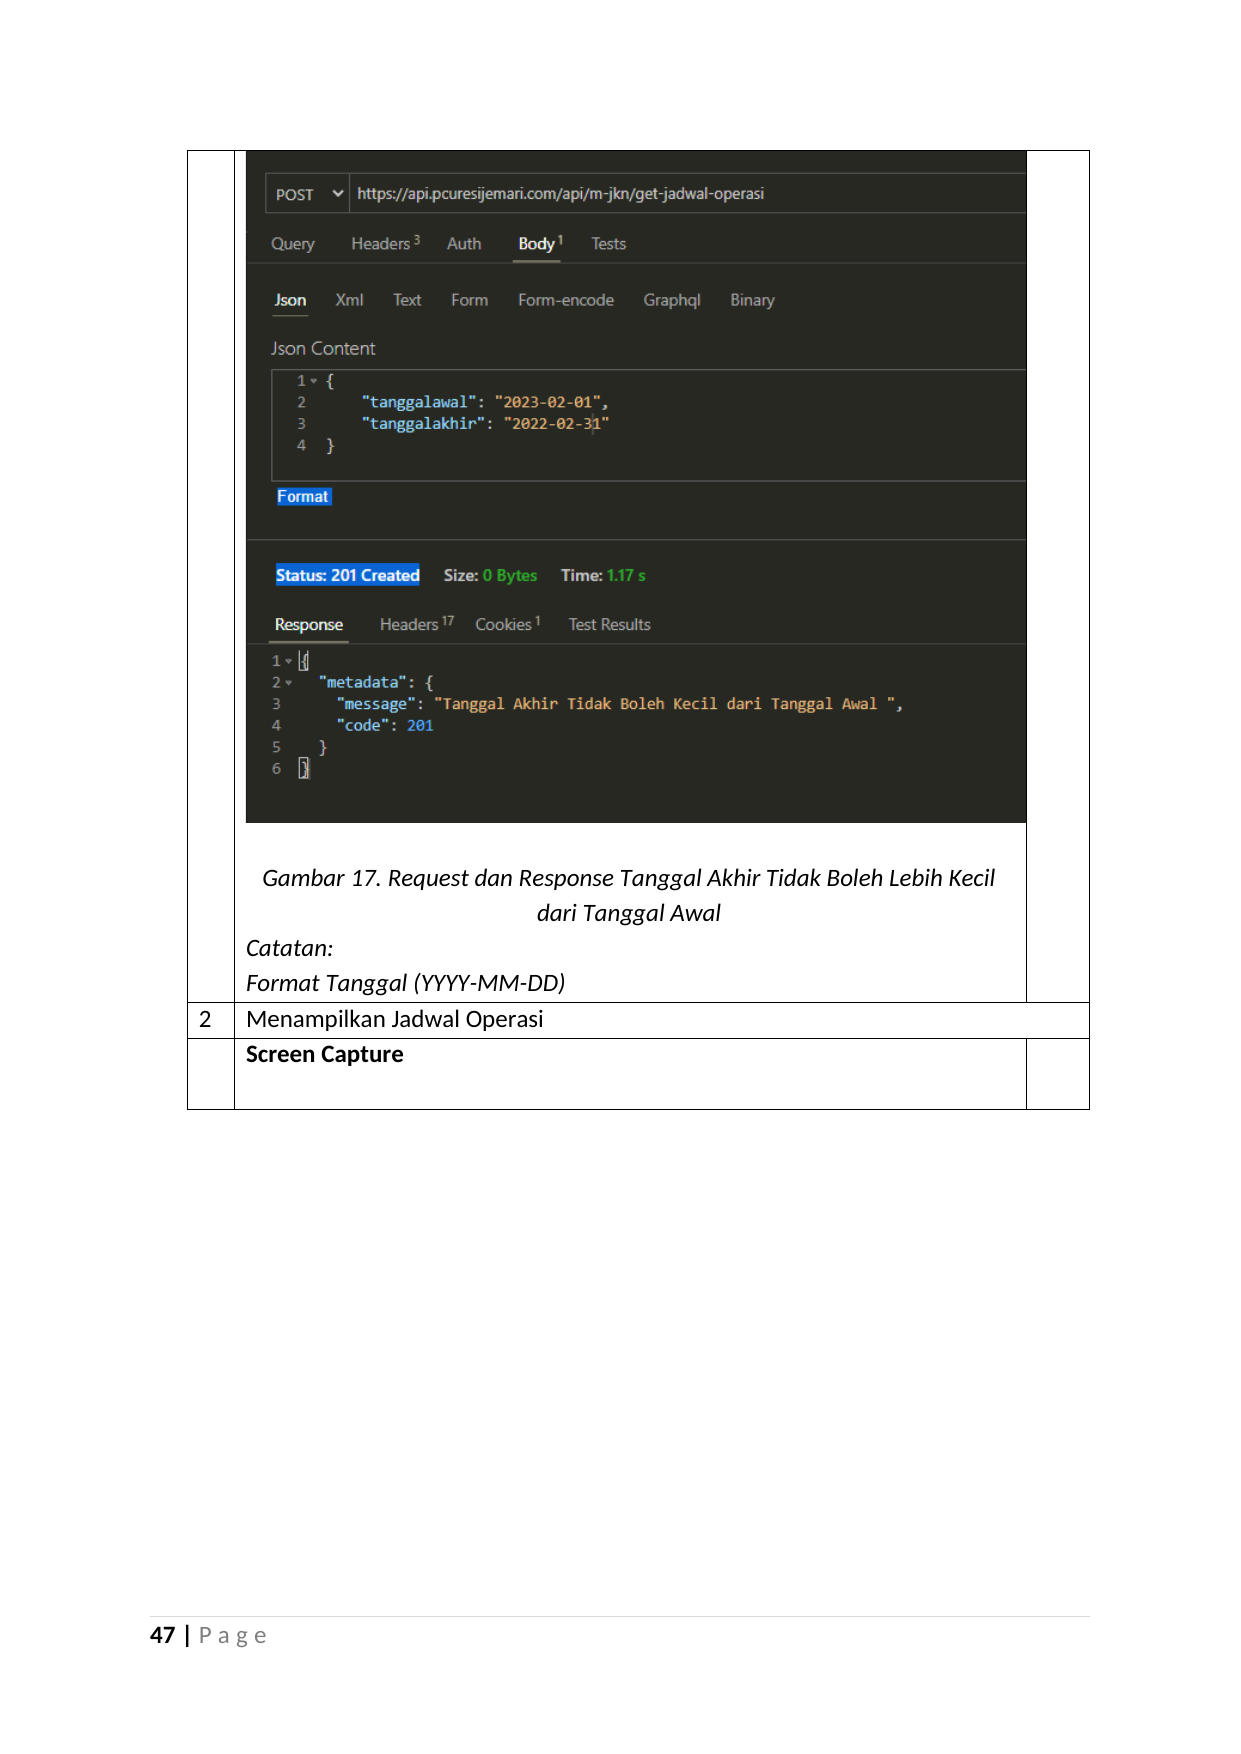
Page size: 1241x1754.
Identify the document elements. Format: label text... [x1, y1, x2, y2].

table_cell [1027, 1039, 1089, 1108]
table_cell 2 [188, 1003, 234, 1038]
table_cell [188, 1039, 234, 1108]
picture [245, 151, 1026, 823]
table_cell Screen Capture Gambar 19. Request dan Response Menampilkan Jadwal Operasi [235, 1039, 1026, 1108]
table_cell Screen Capture Gambar 17. Request dan Response Tanggal Akhir Tidak Boleh Lebih Kecil dari Tanggal Awal Catatan: Format Tanggal (YYYY-MM-DD) [235, 151, 1026, 1002]
table_cell Menampilkan Jadwal Operasi [235, 1003, 1089, 1038]
table_cell [1027, 151, 1089, 1002]
